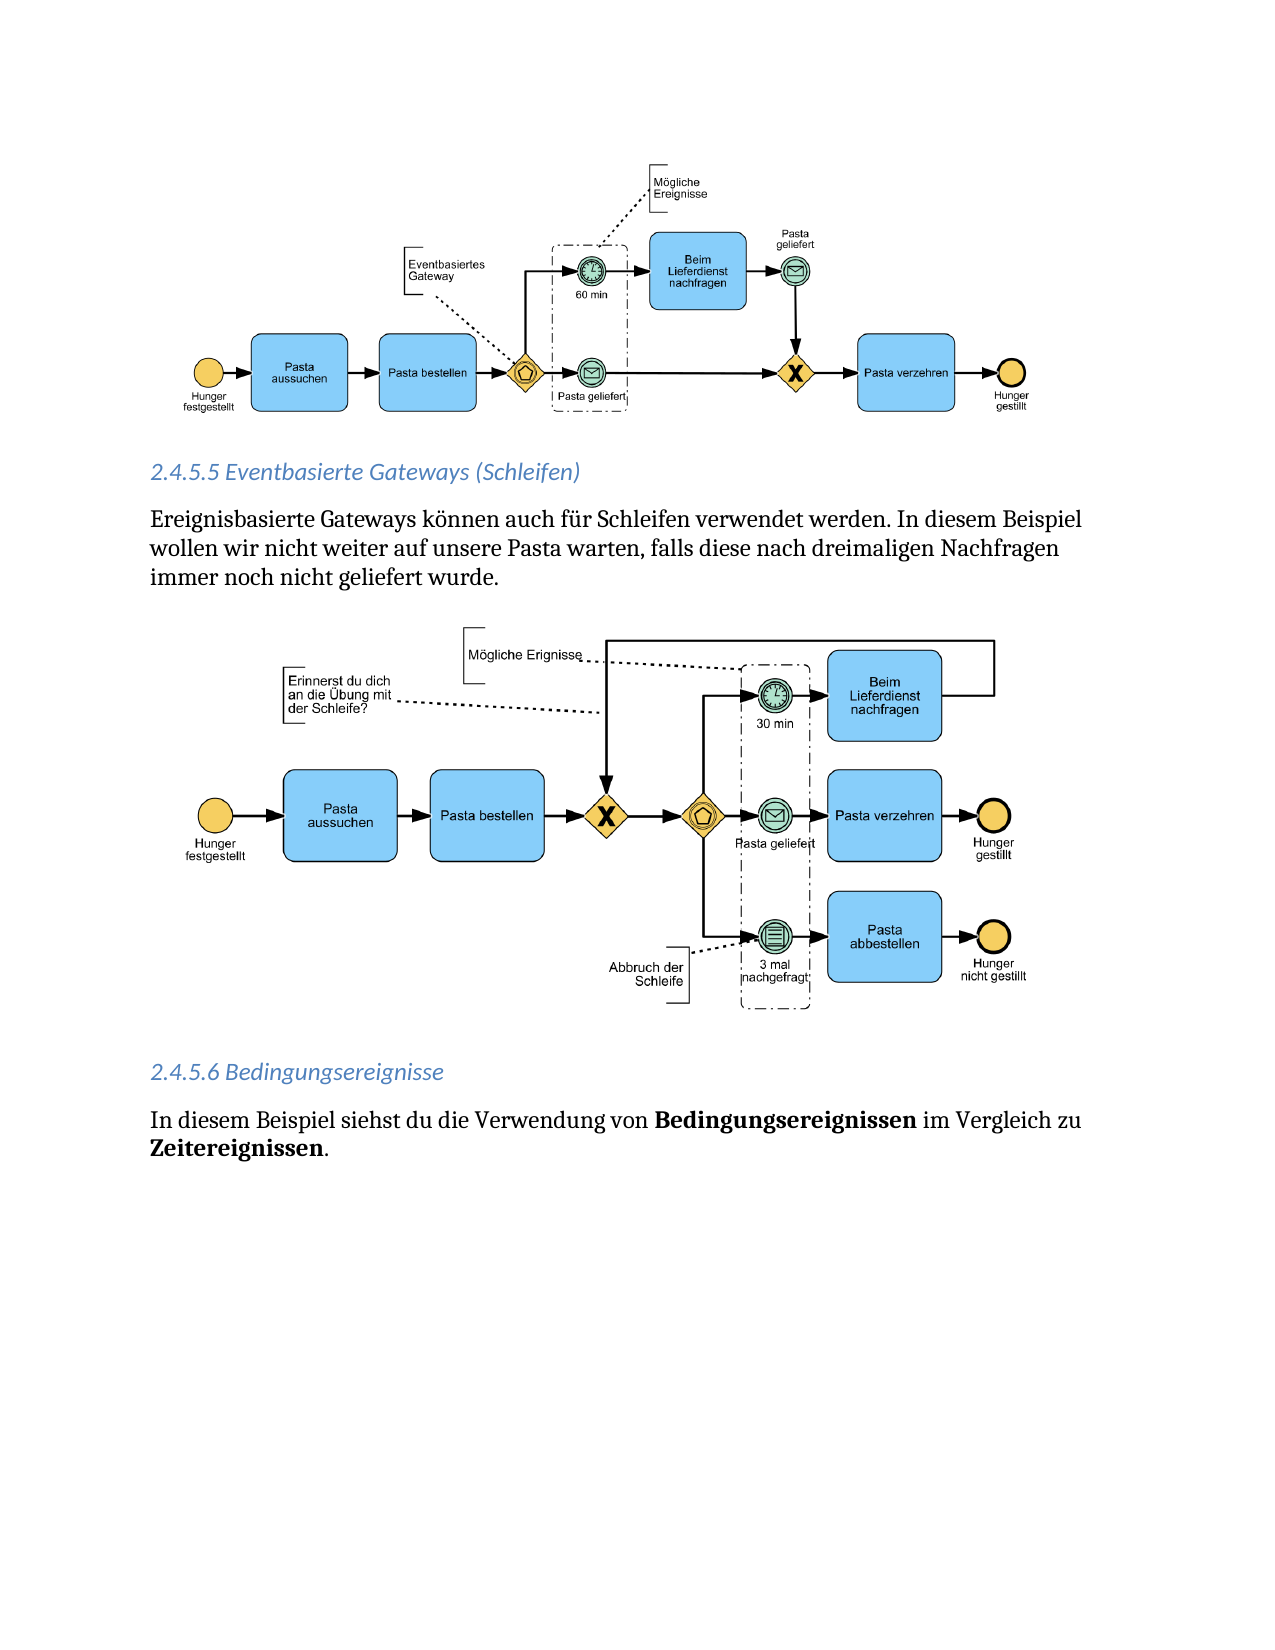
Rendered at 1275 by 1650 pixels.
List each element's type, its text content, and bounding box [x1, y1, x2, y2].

subtitle 2.4.5.6 Bedingungsereignisse [150, 1056, 1125, 1087]
text Ereignisbasierte Gateways können auch für Schleifen verwendet werden. In diesem Beispiel wollen wir nicht weiter auf unsere Pasta warten, falls diese nach dreimaligen Nachfragen immer noch nicht geliefert wurde. [150, 505, 1125, 591]
picture [168, 150, 1044, 435]
subtitle 2.4.5.5 Eventbasierte Gateways (Schleifen) [150, 456, 1125, 486]
picture [168, 610, 1044, 1036]
text In diesem Beispiel siehst du die Verwendung von Bedingungsereignissen im Vergleich zu Zeitereignissen. [150, 1106, 1125, 1163]
